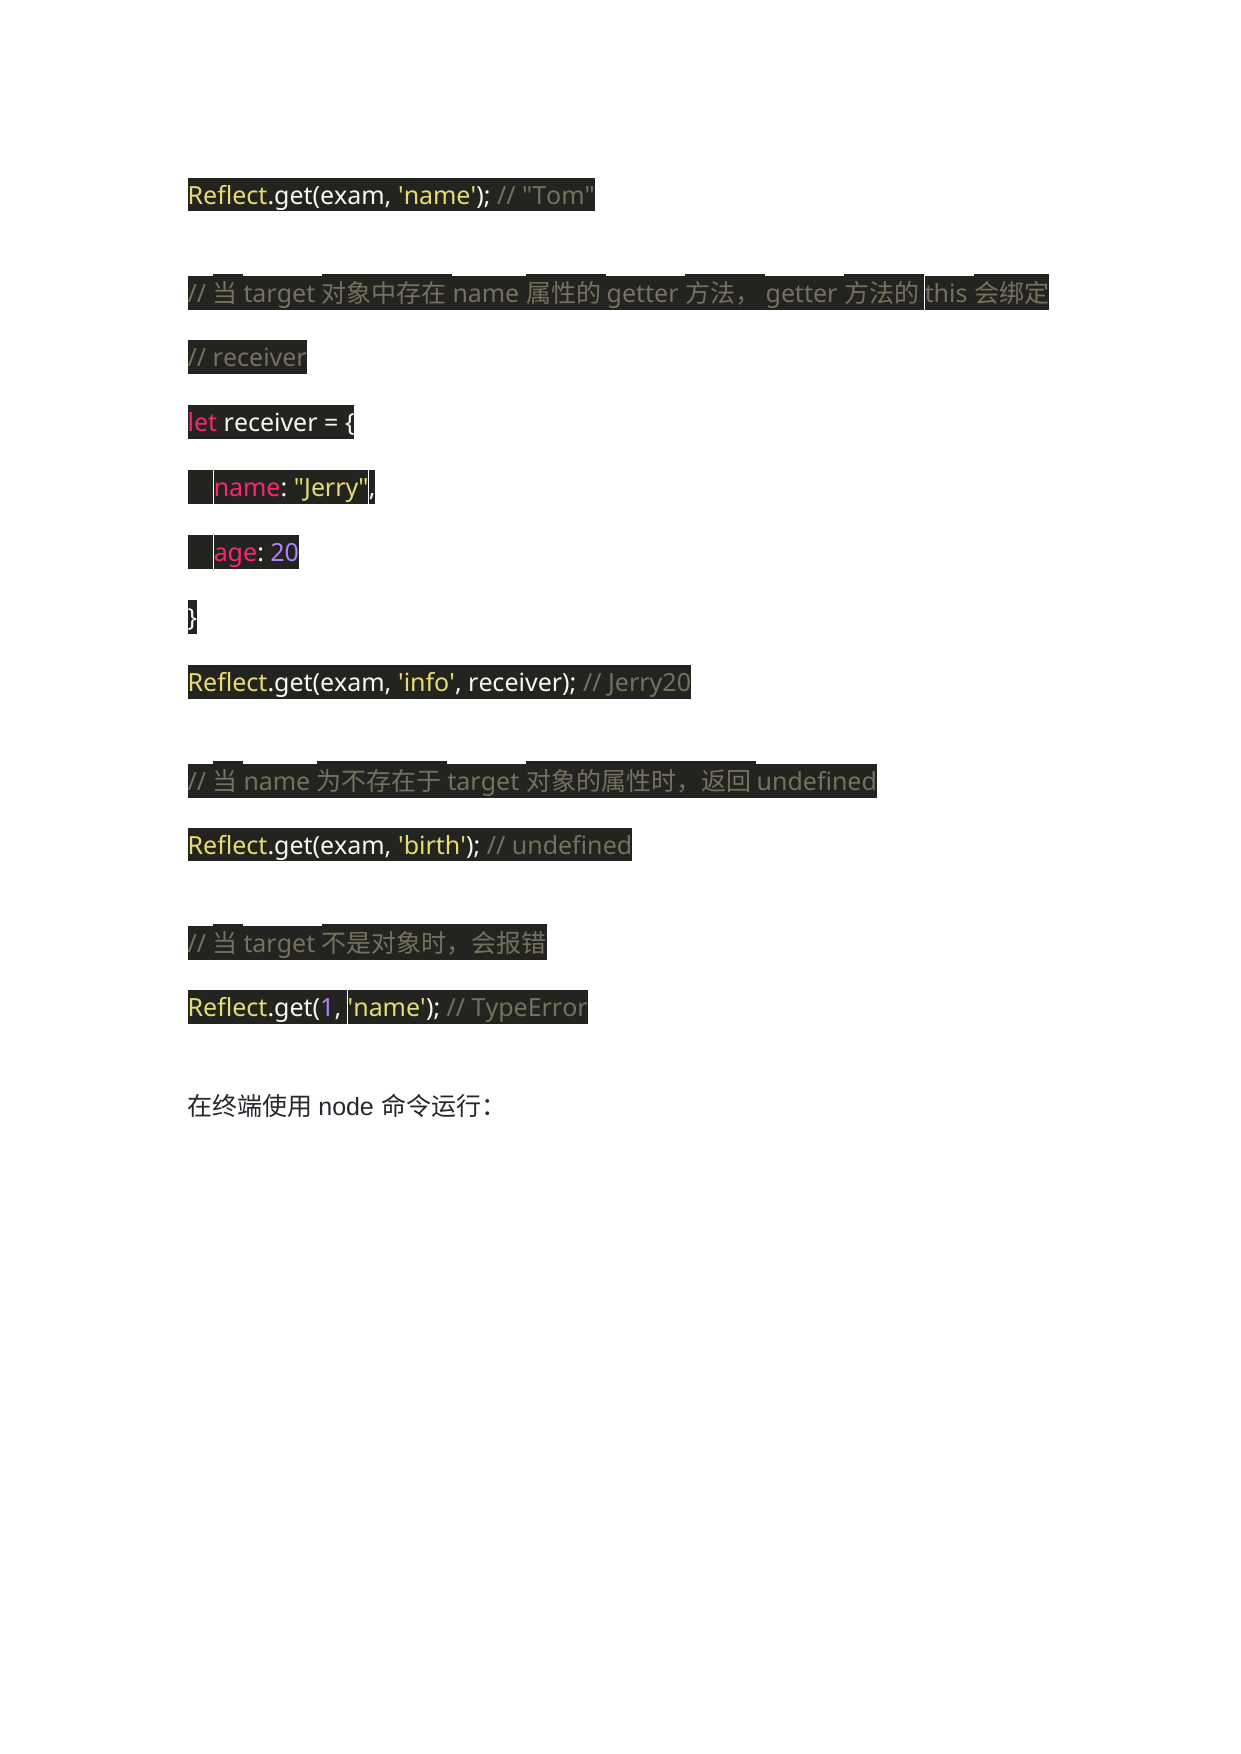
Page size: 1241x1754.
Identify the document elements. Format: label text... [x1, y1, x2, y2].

text // 当 target 对象中存在 name 属性的 getter 方法， getter 方法的 this 会绑定 // receiver [187, 259, 1053, 389]
text Reflect.get(1, 'name'); // TypeError [187, 974, 1053, 1039]
text age: 20 [187, 519, 1053, 584]
text Reflect.get(exam, 'name'); // "Tom" [187, 162, 1053, 227]
text let receiver = { [187, 389, 1053, 454]
text name: "Jerry", [187, 454, 1053, 519]
text // 当 target 不是对象时，会报错 [187, 909, 1053, 974]
text // 当 name 为不存在于 target 对象的属性时，返回 undefined [187, 747, 1053, 812]
text } [187, 584, 1053, 649]
text Reflect.get(exam, 'birth'); // undefined [187, 812, 1053, 877]
text Reflect.get(exam, 'info', receiver); // Jerry20 [187, 649, 1053, 714]
text 在终端使用 node 命令运行： [187, 1072, 1053, 1137]
